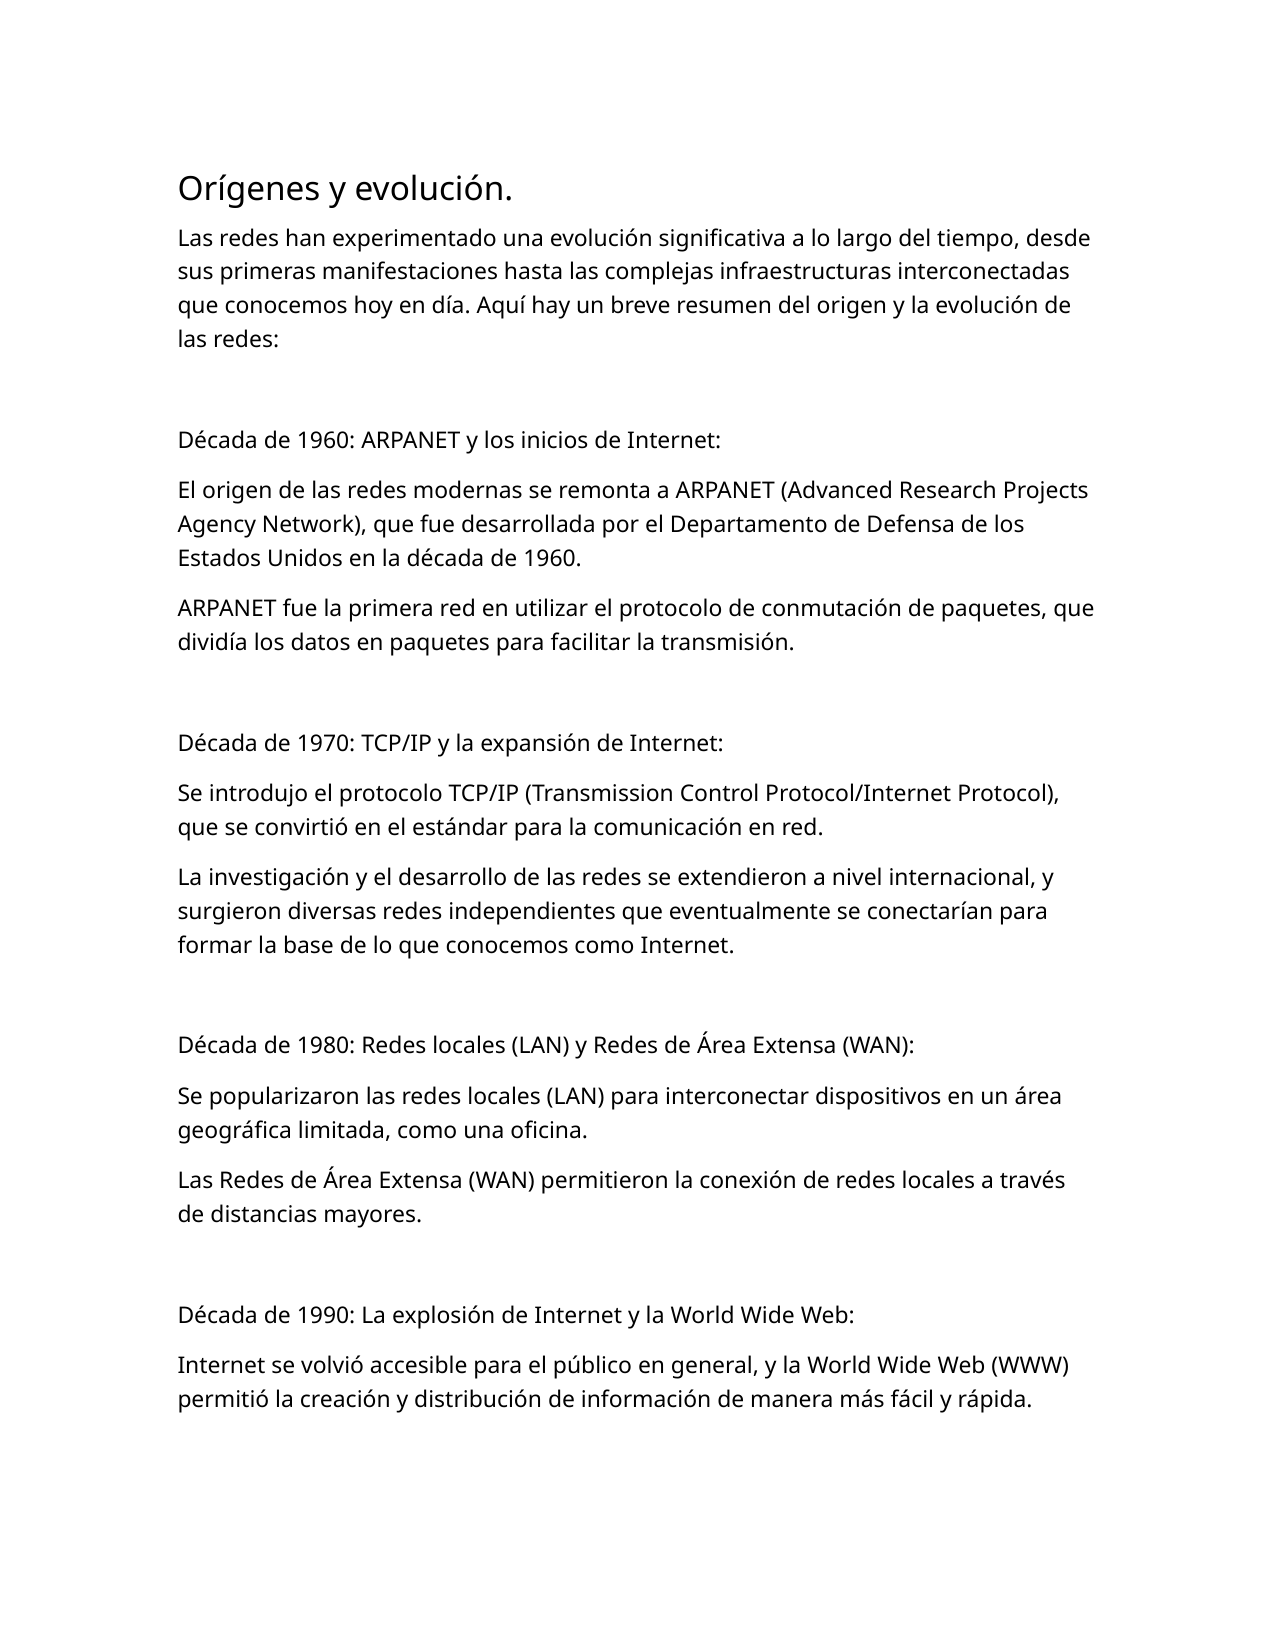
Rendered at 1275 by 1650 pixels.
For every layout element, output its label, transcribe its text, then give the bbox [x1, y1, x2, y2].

text Década de 1960: ARPANET y los inicios de Internet: [177, 424, 1098, 455]
text Década de 1970: TCP/IP y la expansión de Internet: [177, 727, 1098, 758]
text Se introdujo el protocolo TCP/IP (Transmission Control Protocol/Internet Protocol), que se convirtió en el estándar para la comunicación en red. [177, 777, 1098, 842]
text Década de 1990: La explosión de Internet y la World Wide Web: [177, 1299, 1098, 1330]
text Las Redes de Área Extensa (WAN) permitieron la conexión de redes locales a través de distancias mayores. [177, 1164, 1098, 1229]
text El origen de las redes modernas se remonta a ARPANET (Advanced Research Projects Agency Network), que fue desarrollada por el Departamento de Defensa de los Estados Unidos en la década de 1960. [177, 474, 1098, 573]
text ARPANET fue la primera red en utilizar el protocolo de conmutación de paquetes, que dividía los datos en paquetes para facilitar la transmisión. [177, 592, 1098, 657]
text Se popularizaron las redes locales (LAN) para interconectar dispositivos en un área geográfica limitada, como una oficina. [177, 1080, 1098, 1145]
text Década de 1980: Redes locales (LAN) y Redes de Área Extensa (WAN): [177, 1029, 1098, 1061]
text Las redes han experimentado una evolución significativa a lo largo del tiempo, desde sus primeras manifestaciones hasta las complejas infraestructuras interconectadas que conocemos hoy en día. Aquí hay un breve resumen del origen y la evolución de las redes: [177, 222, 1098, 354]
text Internet se volvió accesible para el público en general, y la World Wide Web (WWW) permitió la creación y distribución de información de manera más fácil y rápida. [177, 1349, 1098, 1414]
subtitle Orígenes y evolución. [177, 164, 1098, 210]
text La investigación y el desarrollo de las redes se extendieron a nivel internacional, y surgieron diversas redes independientes que eventualmente se conectarían para formar la base de lo que conocemos como Internet. [177, 861, 1098, 960]
